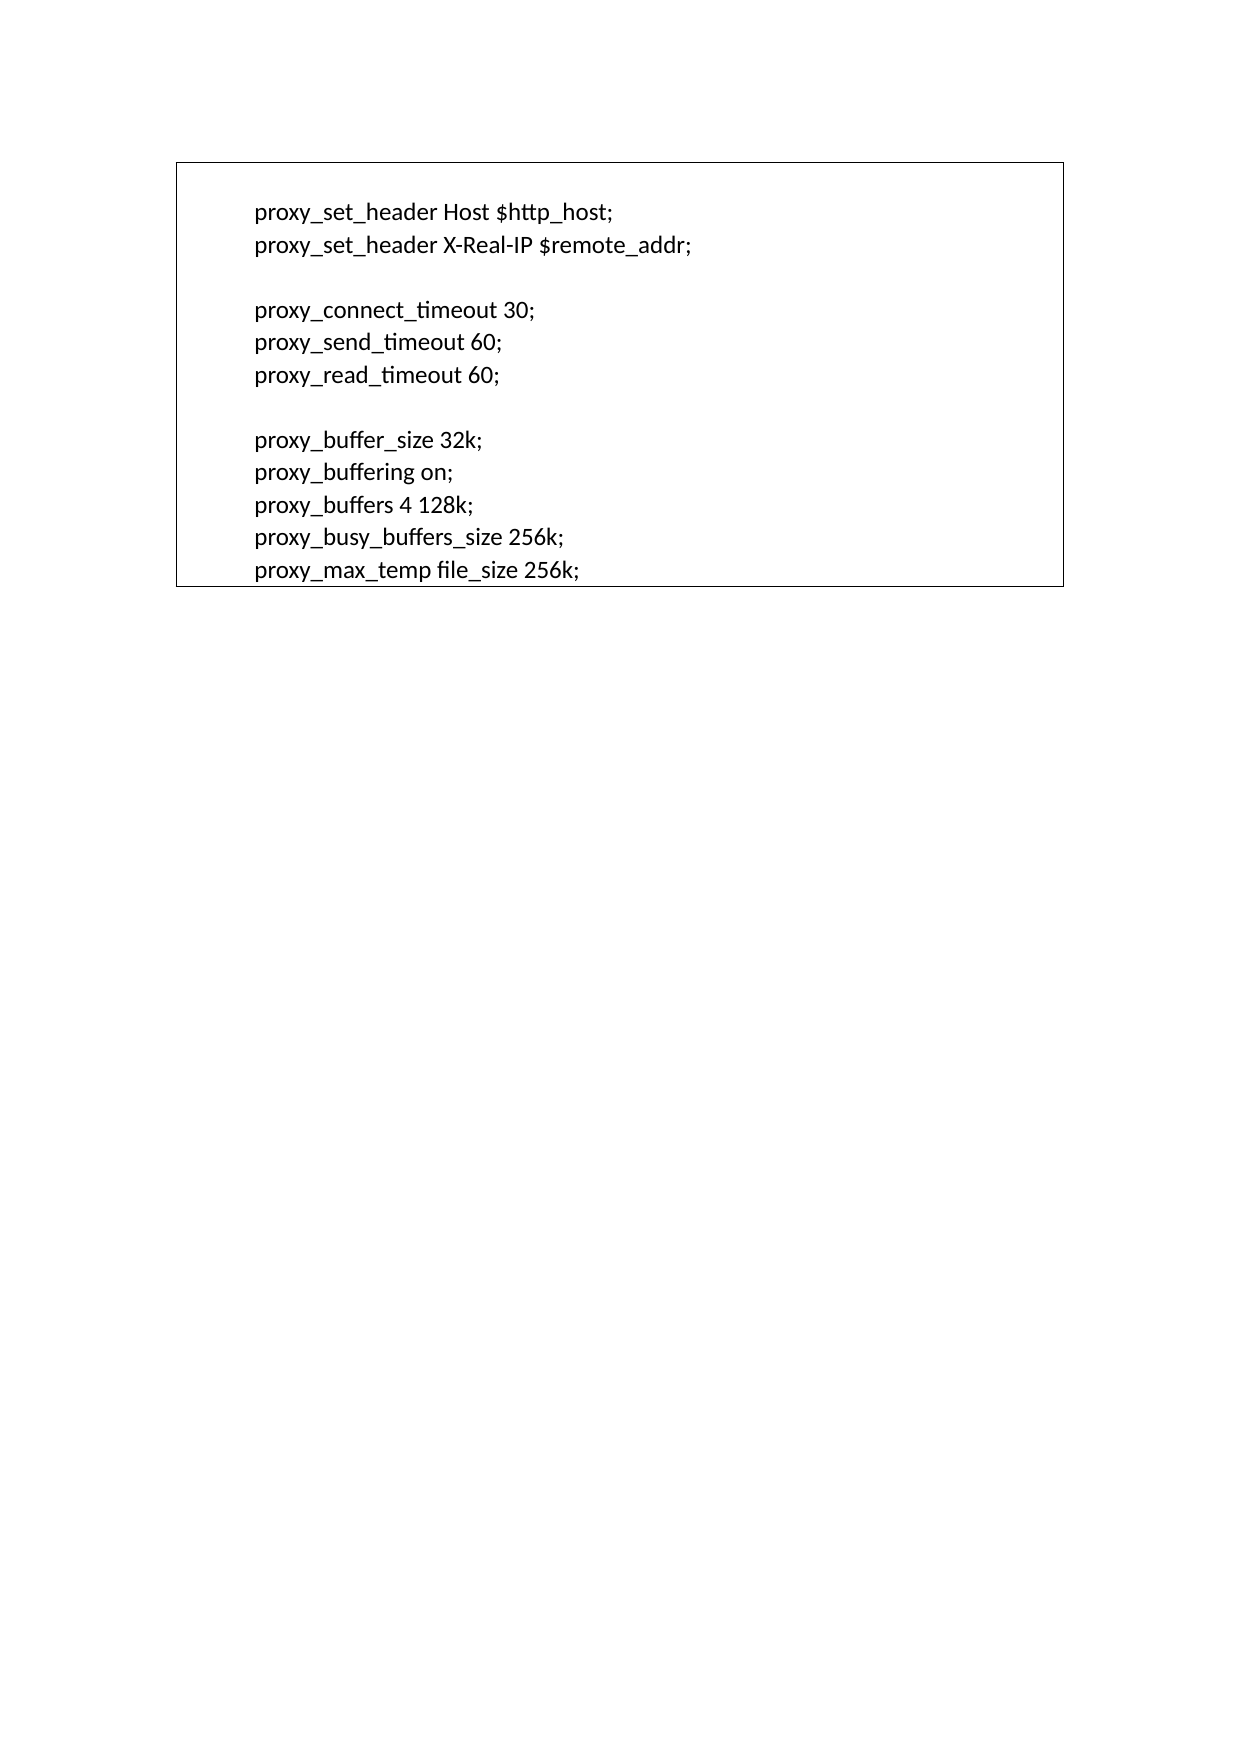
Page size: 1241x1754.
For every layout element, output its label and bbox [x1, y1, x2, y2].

table_header [177, 163, 1063, 586]
